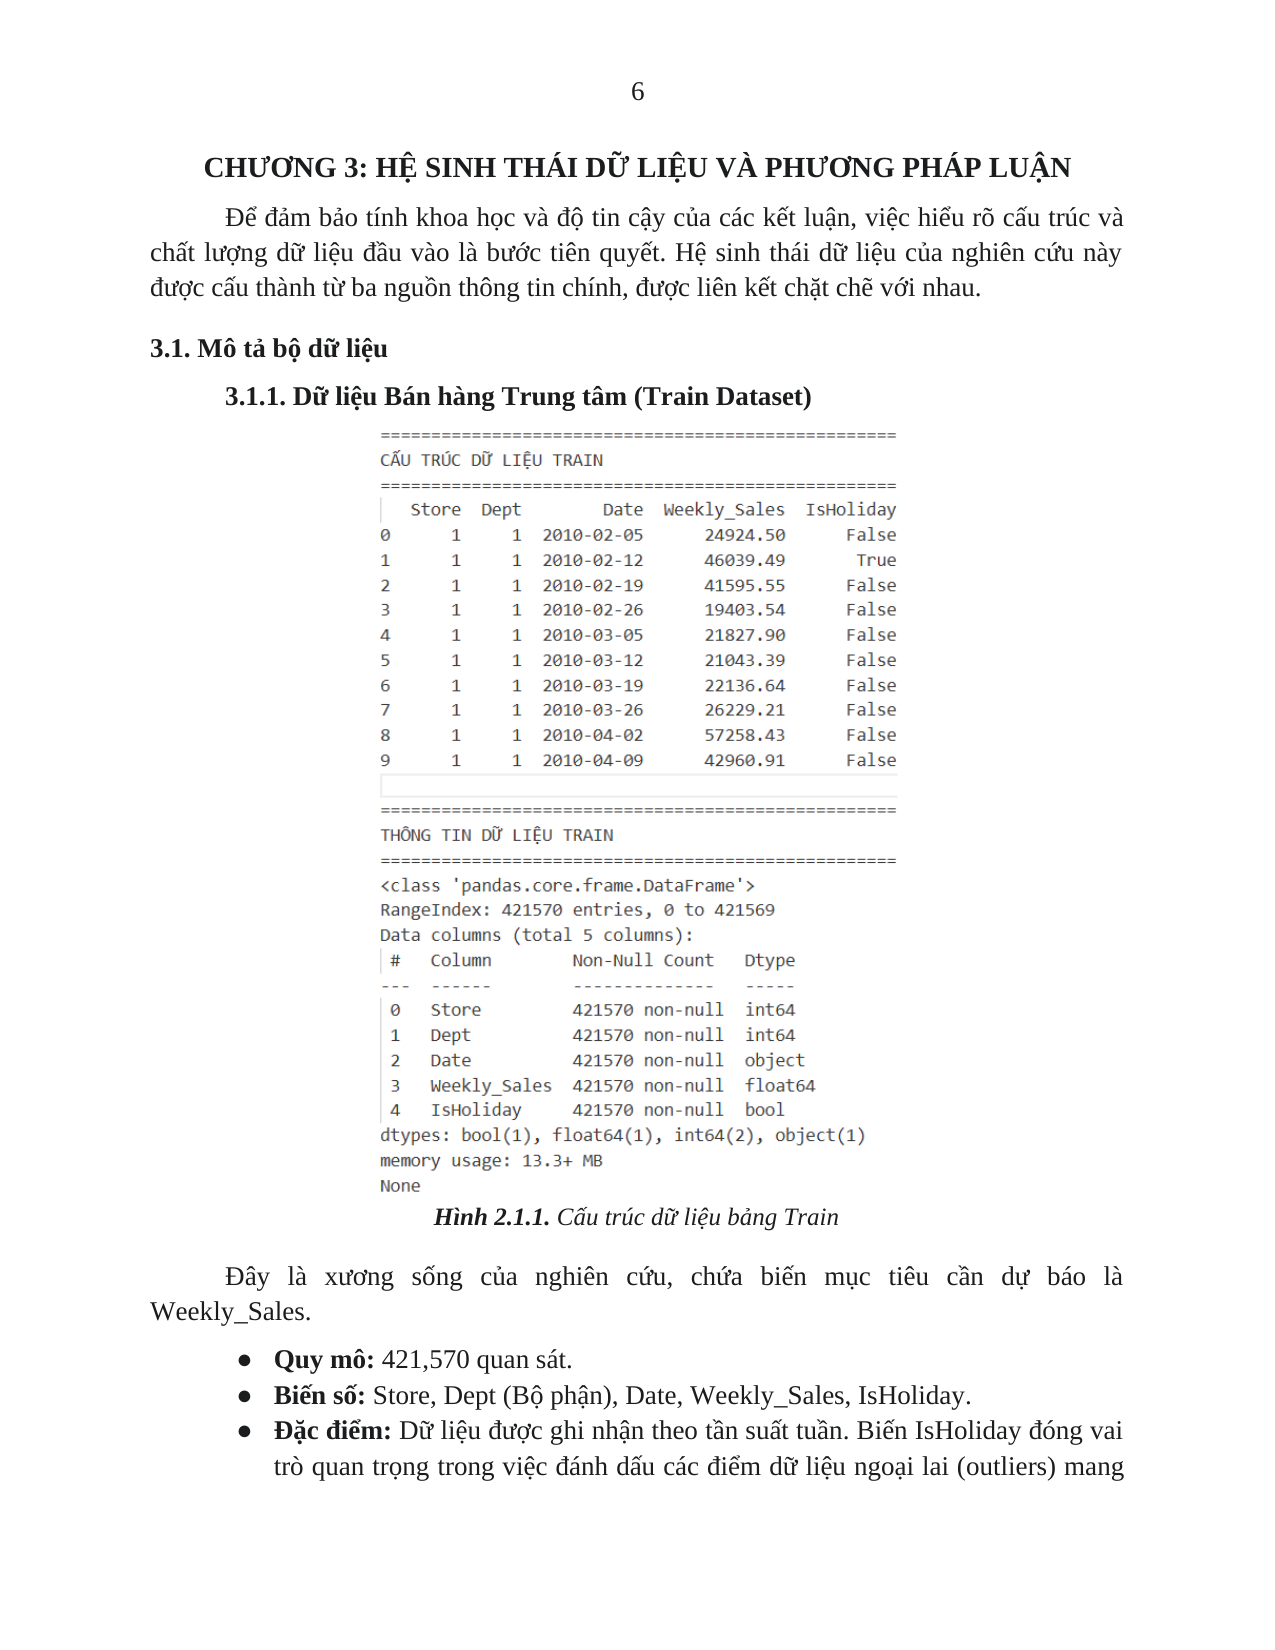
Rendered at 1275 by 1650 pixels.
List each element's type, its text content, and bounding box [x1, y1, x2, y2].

subtitle CHƯƠNG 3: HỆ SINH THÁI DỮ LIỆU VÀ PHƯƠNG PHÁP LUẬN [150, 150, 1125, 183]
picture [377, 427, 898, 1198]
list Biến số: Store, Dept (Bộ phận), Date, Weekly_Sales, IsHoliday. [236, 1379, 1125, 1410]
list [236, 1414, 1125, 1481]
subtitle 3.1.1. Dữ liệu Bán hàng Trung tâm (Train Dataset) [150, 380, 1125, 411]
subtitle 3.1. Mô tả bộ dữ liệu [150, 332, 1125, 363]
text Để đảm bảo tính khoa học và độ tin cậy của các kết luận, việc hiểu rõ cấu trúc và chất lượng dữ liệu đầu vào là bước tiên quyết. Hệ sinh thái dữ liệu của nghiên cứu này được cấu thành từ ba nguồn thông tin chính, được liên kết chặt chẽ với nhau. [150, 201, 1125, 303]
text Đây là xương sống của nghiên cứu, chứa biến mục tiêu cần dự báo là Weekly_Sales. [150, 1260, 1125, 1326]
list Quy mô: 421,570 quan sát. [236, 1343, 1125, 1374]
